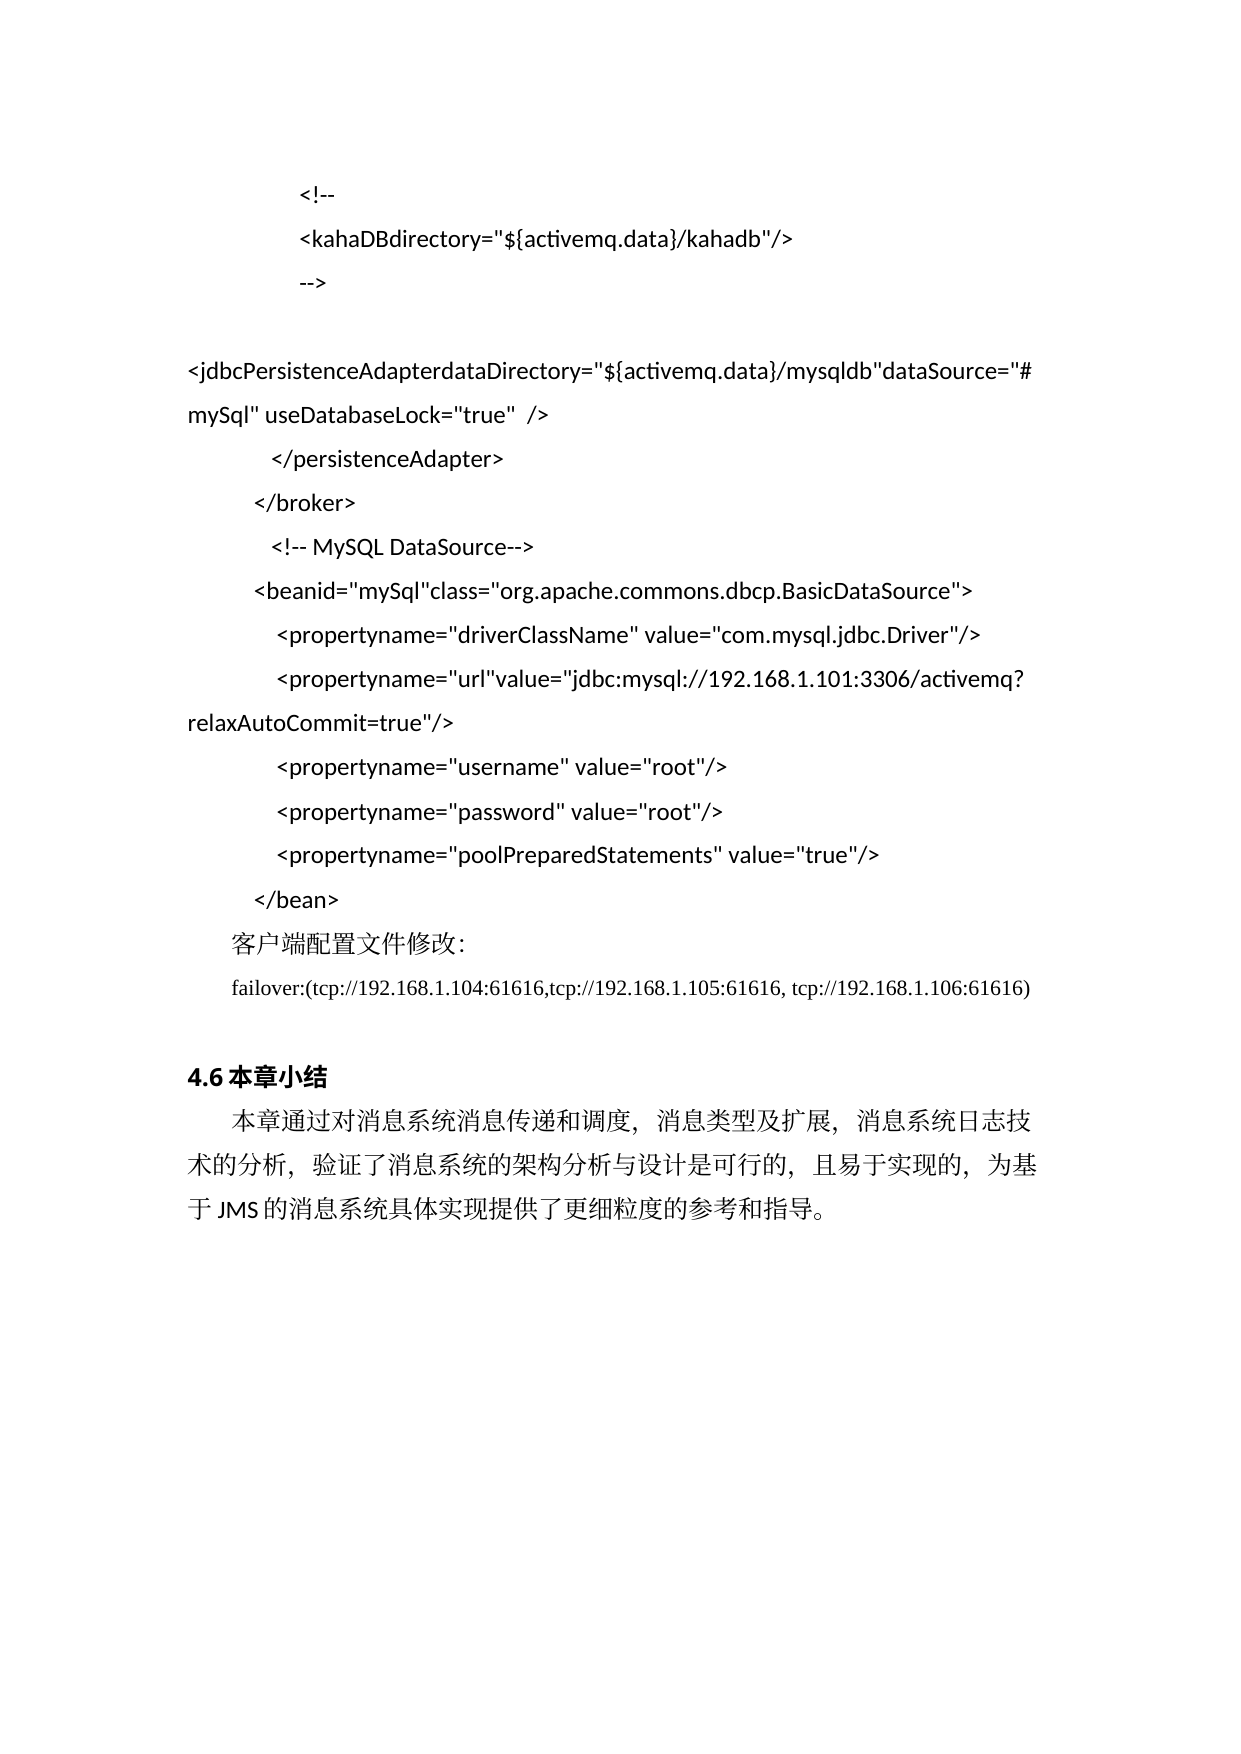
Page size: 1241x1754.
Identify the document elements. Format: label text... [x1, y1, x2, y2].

text <jdbcPersistenceAdapterdataDirectory="${activemq.data}/mysqldb"dataSource="#mySql" useDatabaseLock="true" /> [187, 304, 1050, 436]
text <propertyname="password" value="root"/> [187, 789, 1050, 833]
text <propertyname="driverClassName" value="com.mysql.jdbc.Driver"/> [187, 613, 1050, 657]
text --> [187, 260, 1050, 304]
text </bean> [187, 877, 1050, 921]
text <!-- [187, 172, 1050, 216]
text 客户端配置文件修改： [187, 921, 1050, 965]
text </broker> [187, 480, 1050, 524]
text 本章通过对消息系统消息传递和调度，消息类型及扩展，消息系统日志技术的分析，验证了消息系统的架构分析与设计是可行的，且易于实现的，为基于JMS的消息系统具体实现提供了更细粒度的参考和指导。 [187, 1097, 1050, 1229]
text <propertyname="url"value="jdbc:mysql://192.168.1.101:3306/activemq?relaxAutoCommit=true"/> [187, 657, 1050, 745]
text failover:(tcp://192.168.1.104:61616,tcp://192.168.1.105:61616, tcp://192.168.1.106:61616) [187, 965, 1050, 1009]
text 4.6本章小结 [187, 1053, 1050, 1097]
text <propertyname="poolPreparedStatements" value="true"/> [187, 833, 1050, 877]
text <kahaDBdirectory="${activemq.data}/kahadb"/> [187, 216, 1050, 260]
text <propertyname="username" value="root"/> [187, 745, 1050, 789]
text <beanid="mySql"class="org.apache.commons.dbcp.BasicDataSource"> [187, 568, 1050, 613]
text </persistenceAdapter> [187, 436, 1050, 480]
text <!-- MySQL DataSource--> [187, 524, 1050, 568]
